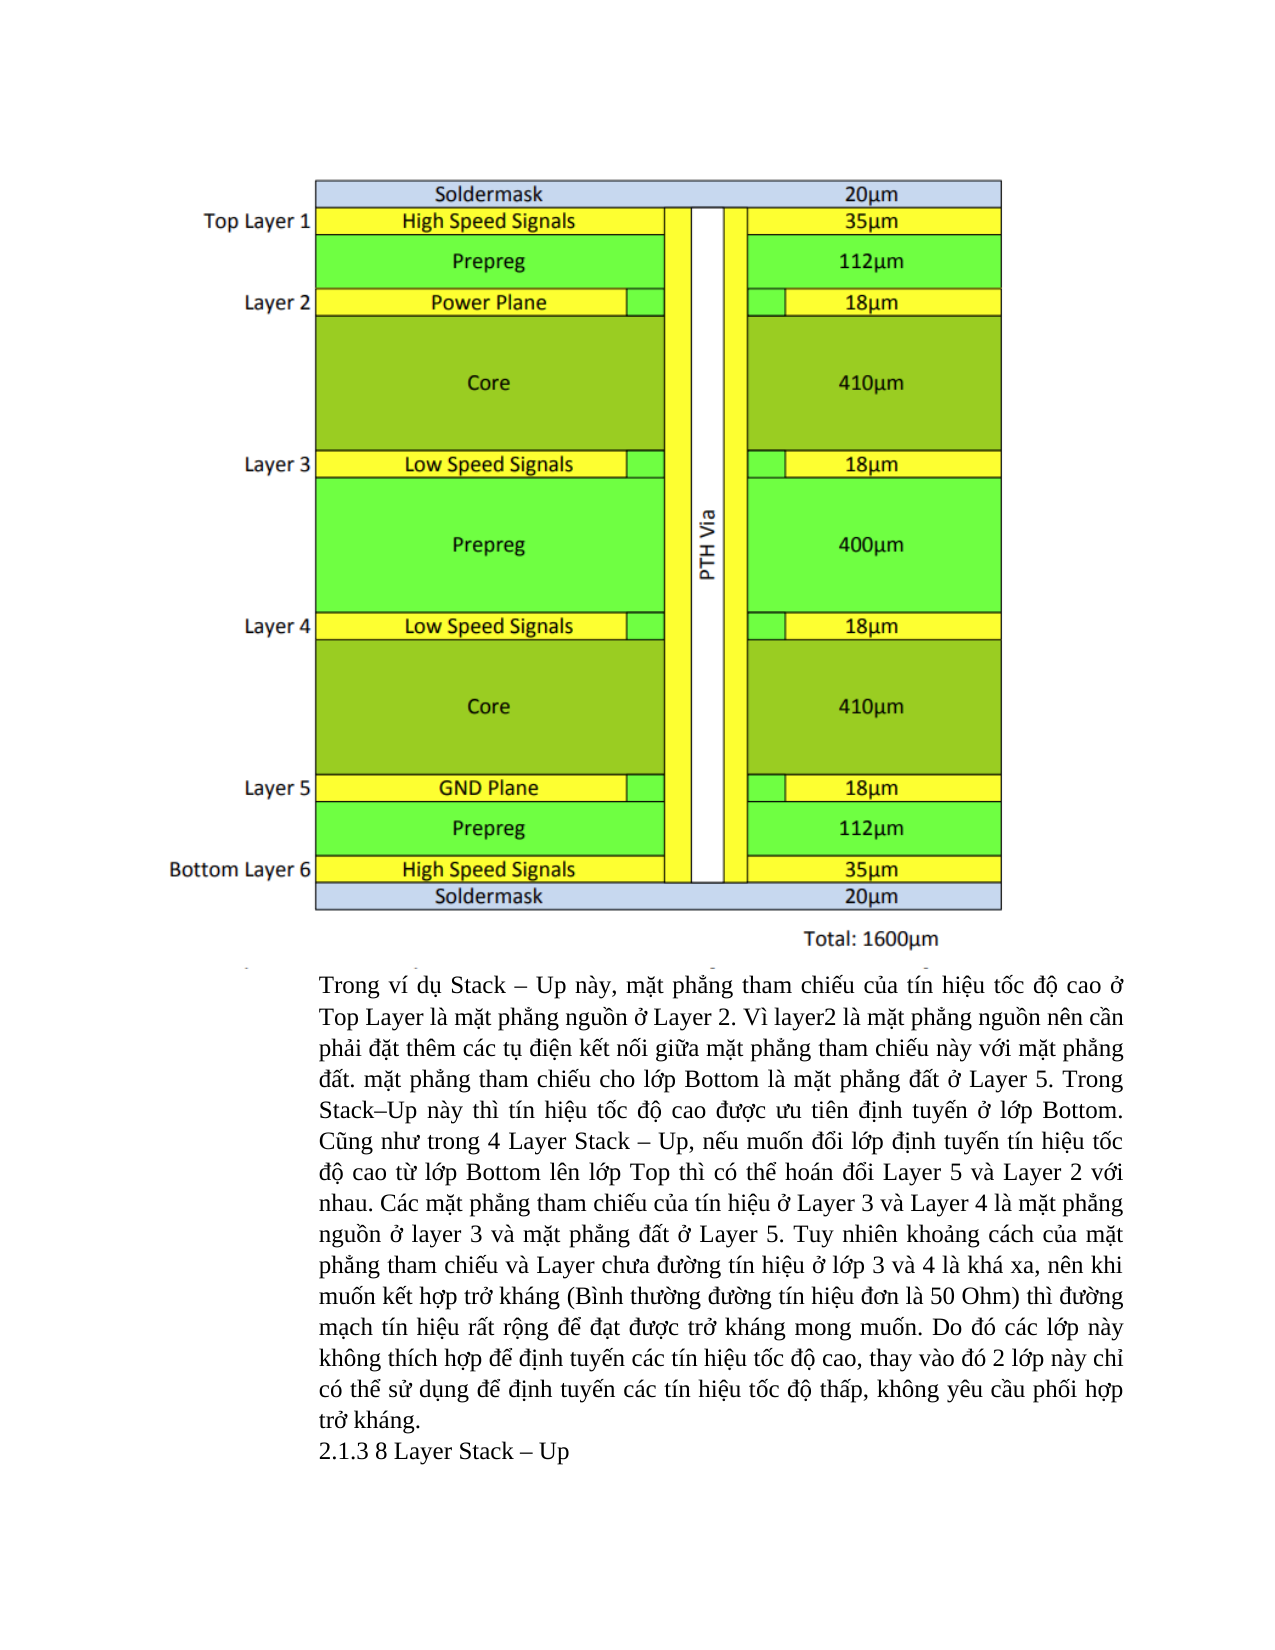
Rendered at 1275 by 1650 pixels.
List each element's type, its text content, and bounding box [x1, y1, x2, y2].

picture [150, 150, 1125, 969]
list 2.1.3 8 Layer Stack – Up [319, 1436, 1125, 1465]
list Trong ví dụ Stack – Up này, mặt phẳng tham chiếu của tín hiệu tốc độ cao ở Top Layer là mặt phẳng nguồn ở Layer 2. Vì layer2 là mặt phẳng nguồn nên cần phải đặt thêm các tụ điện kết nối giữa mặt phẳng tham chiếu này với mặt phẳng đất. mặt phẳng tham chiếu cho lớp Bottom là mặt phẳng đất ở Layer 5. Trong Stack–Up này thì tín hiệu tốc độ cao được ưu tiên định tuyến ở lớp Bottom. Cũng như trong 4 Layer Stack – Up, nếu muốn đổi lớp định tuyến tín hiệu tốc độ cao từ lớp Bottom lên lớp Top thì có thể hoán đổi Layer 5 và Layer 2 với nhau. Các mặt phẳng tham chiếu của tín hiệu ở Layer 3 và Layer 4 là mặt phẳng nguồn ở layer 3 và mặt phẳng đất ở Layer 5. Tuy nhiên khoảng cách của mặt phẳng tham chiếu và Layer chưa đường tín hiệu ở lớp 3 và 4 là khá xa, nên khi muốn kết hợp trở kháng (Bình thường đường tín hiệu đơn là 50 Ohm) thì đường mạch tín hiệu rất rộng để đạt được trở kháng mong muốn. Do đó các lớp này không thích hợp để định tuyến các tín hiệu tốc độ cao, thay vào đó 2 lớp này chỉ có thể sử dụng để định tuyến các tín hiệu tốc độ thấp, không yêu cầu phối hợp trở kháng. [319, 969, 1125, 1434]
